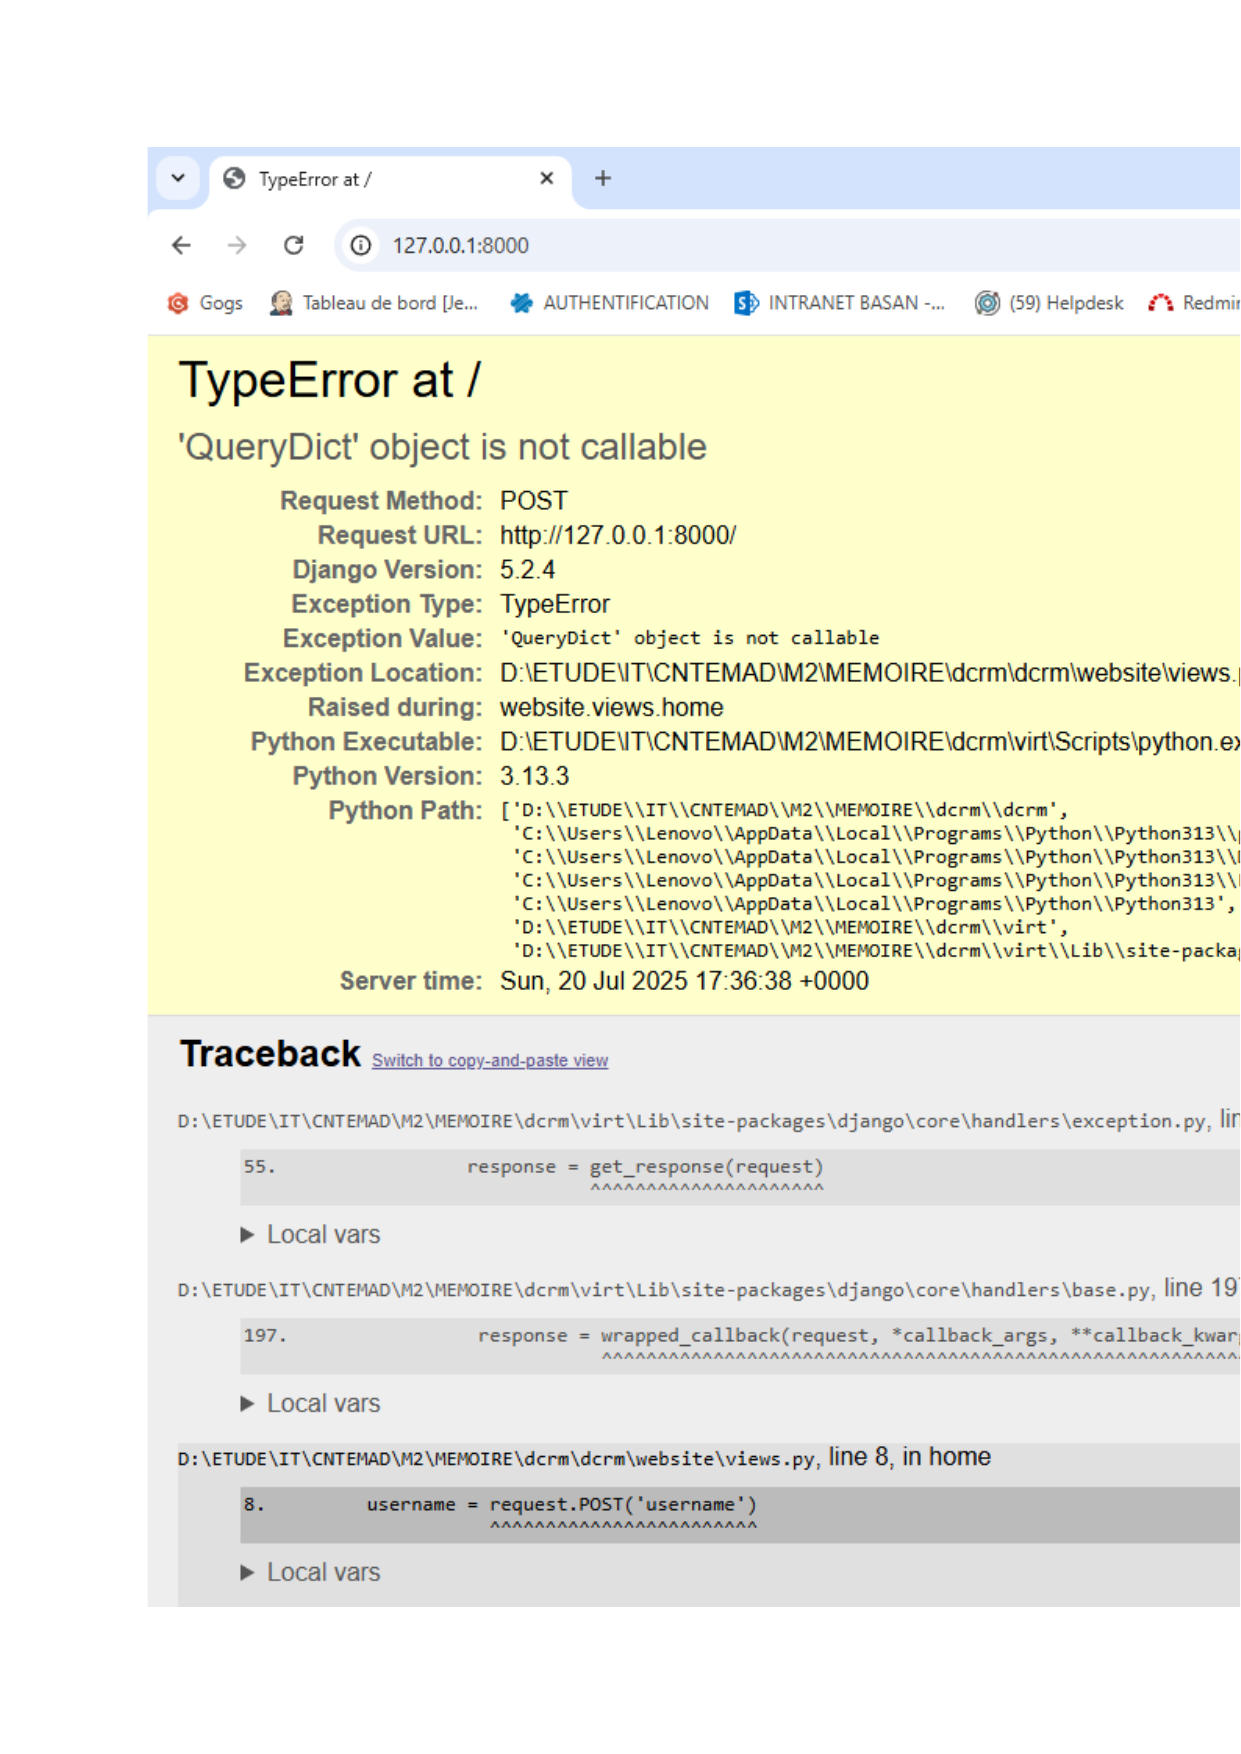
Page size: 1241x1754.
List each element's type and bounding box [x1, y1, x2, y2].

picture [147, 147, 1241, 1607]
